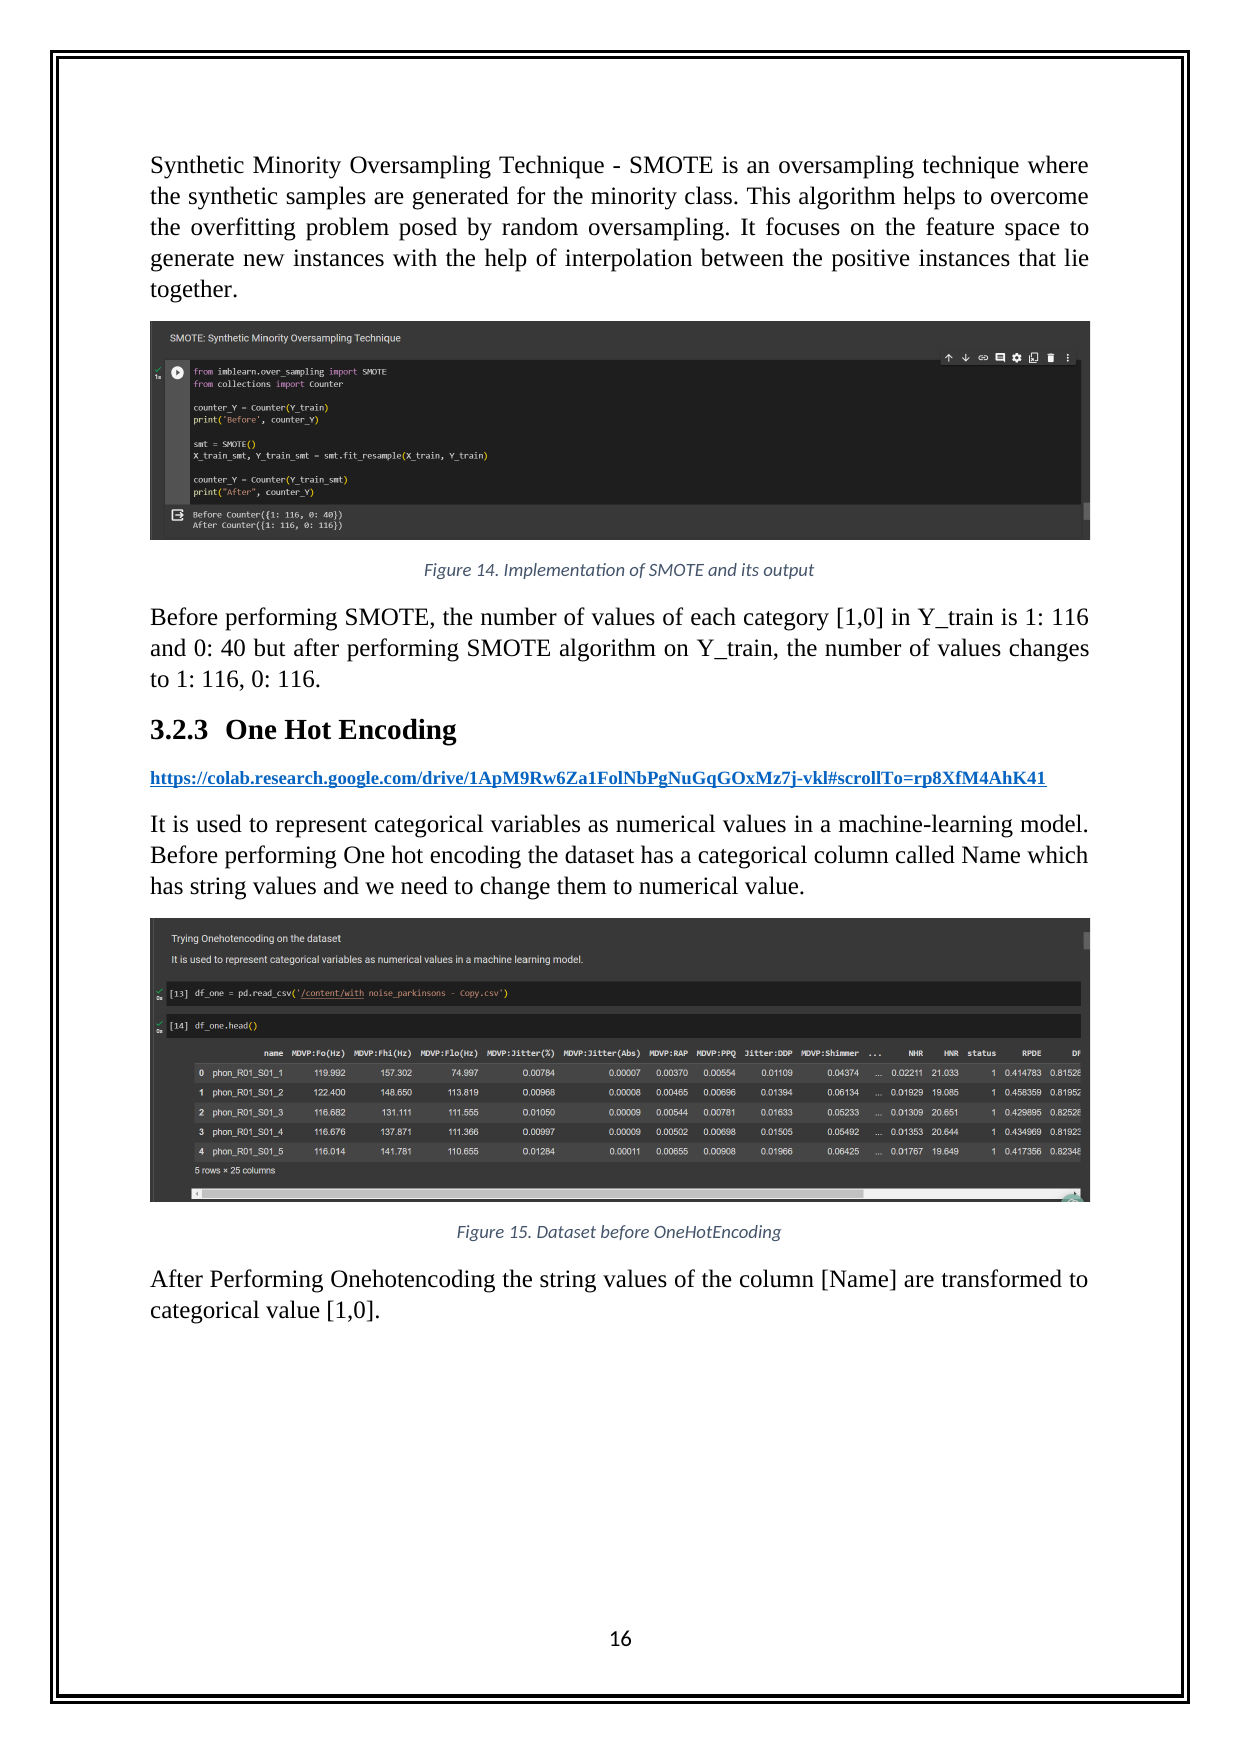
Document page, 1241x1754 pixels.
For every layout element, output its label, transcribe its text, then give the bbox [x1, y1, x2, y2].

list One Hot Encoding [150, 712, 1090, 746]
text Synthetic Minority Oversampling Technique - SMOTE is an oversampling technique where the synthetic samples are generated for the minority class. This algorithm helps to overcome the overfitting problem posed by random oversampling. It focuses on the feature space to generate new instances with the help of interpolation between the positive instances that lie together. [150, 150, 1090, 303]
text Figure 15. Dataset before OneHotEncoding [150, 1220, 1090, 1243]
picture [150, 321, 1091, 540]
text It is used to represent categorical variables as numerical values in a machine-learning model. Before performing One hot encoding the dataset has a categorical column called Name which has string values and we need to change them to numerical value. [150, 809, 1090, 899]
picture [150, 918, 1091, 1202]
text After Performing Onehotencoding the string values of the column [Name] are transformed to categorical value [1,0]. [150, 1264, 1090, 1324]
text https://colab.research.google.com/drive/1ApM9Rw6Za1FolNbPgNuGqGOxMz7j-vkl#scrollTo=rp8XfM4AhK41 [150, 767, 1090, 789]
text Before performing SMOTE, the number of values of each category [1,0] in Y_train is 1: 116 and 0: 40 but after performing SMOTE algorithm on Y_train, the number of values changes to 1: 116, 0: 116. [150, 602, 1090, 693]
text Figure 14. Implementation of SMOTE and its output [150, 558, 1090, 581]
